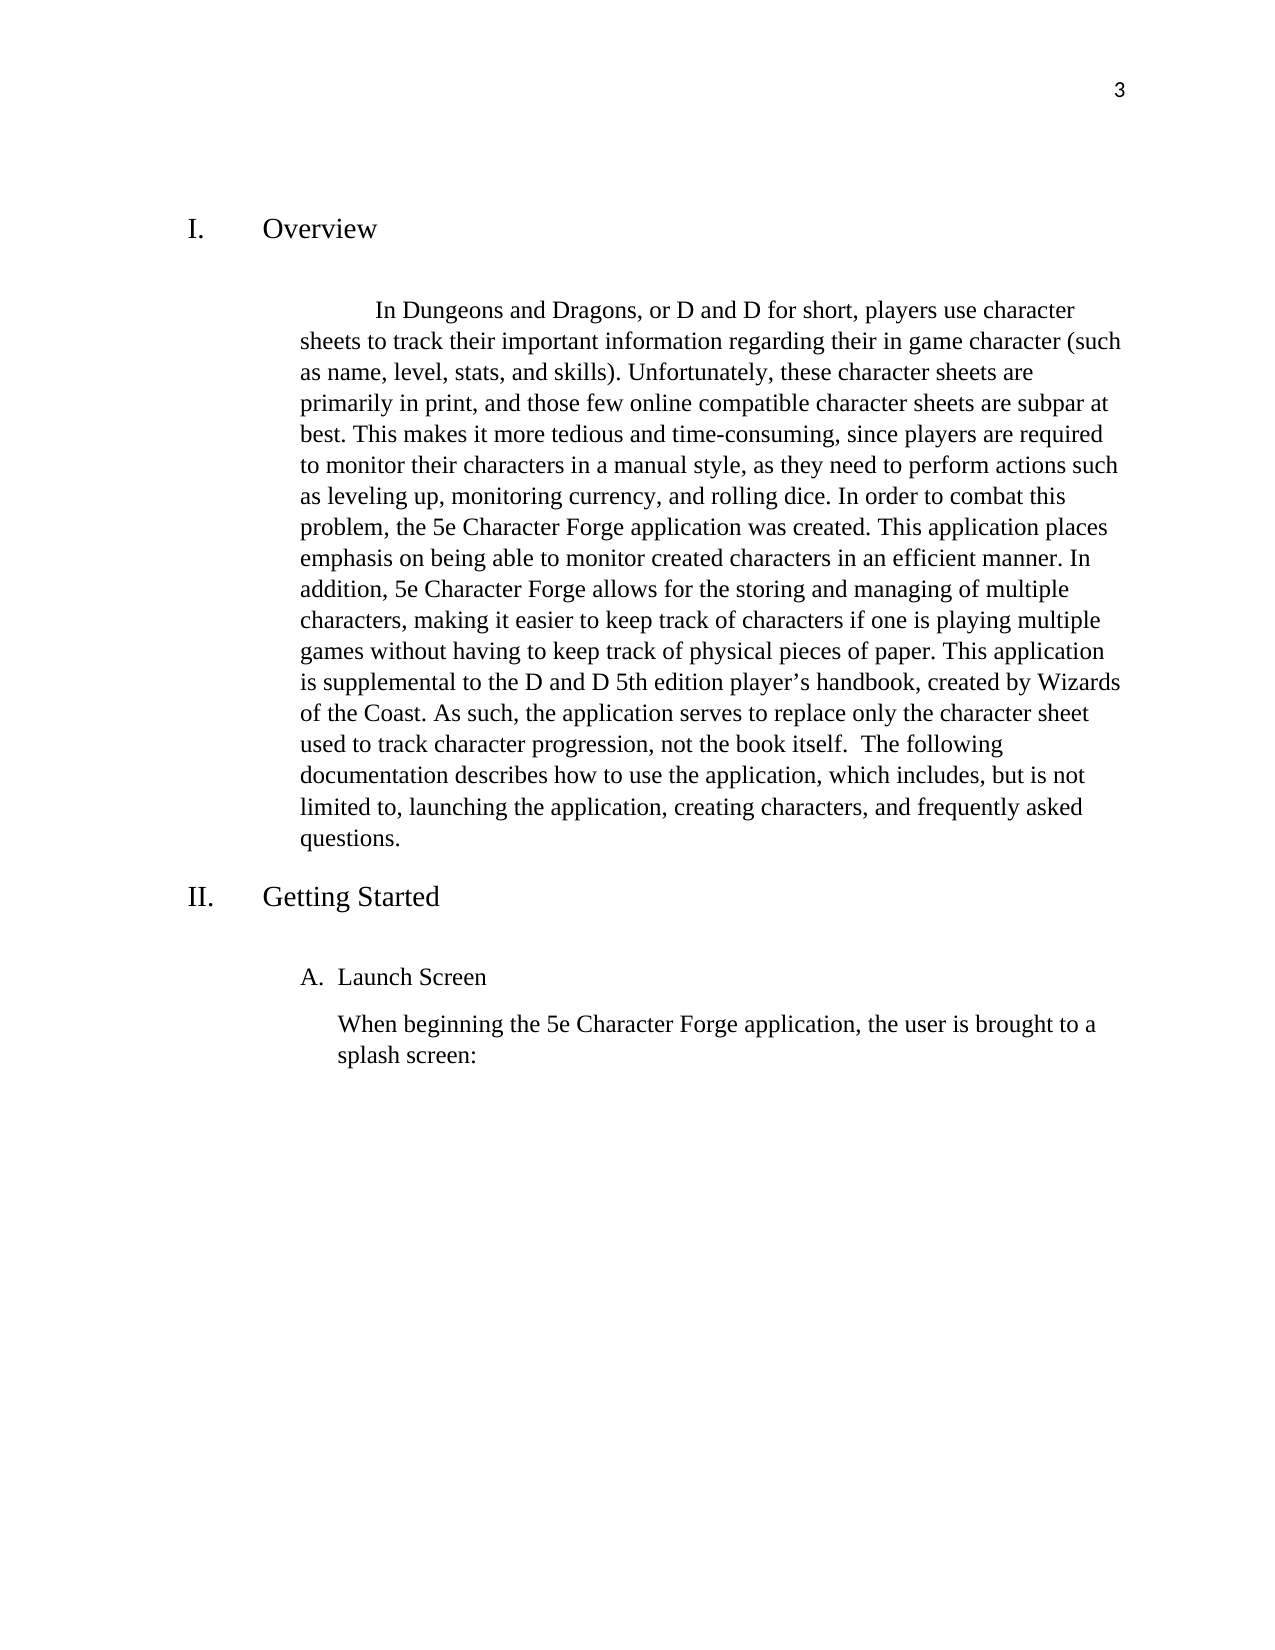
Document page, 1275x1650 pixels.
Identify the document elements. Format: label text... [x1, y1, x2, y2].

text When beginning the 5e Character Forge application, the user is brought to a splash screen: [337, 1009, 1125, 1099]
text In Dungeons and Dragons, or D and D for short, players use character sheets to track their important information regarding their in game character (such as name, level, stats, and skills). Unfortunately, these character sheets are primarily in print, and those few online compatible character sheets are subpar at best. This makes it more tedious and time-consuming, since players are required to monitor their characters in a manual style, as they need to perform actions such as leveling up, monitoring currency, and rolling dice. In order to combat this problem, the 5e Character Forge application was created. This application places emphasis on being able to monitor created characters in an efficient manner. In addition, 5e Character Forge allows for the storing and managing of multiple characters, making it easier to keep track of characters if one is playing multiple games without having to keep track of physical pieces of paper. This application is supplemental to the D and D 5th edition player’s handbook, created by Wizards of the Coast. As such, the application serves to replace only the character sheet used to track character progression, not the book itself. The following documentation describes how to use the application, which includes, but is not limited to, launching the application, creating characters, and frequently asked questions. [300, 295, 1125, 851]
list Launch Screen [300, 962, 1125, 991]
subtitle Getting Started [187, 879, 1125, 912]
subtitle Overview [187, 211, 1125, 245]
